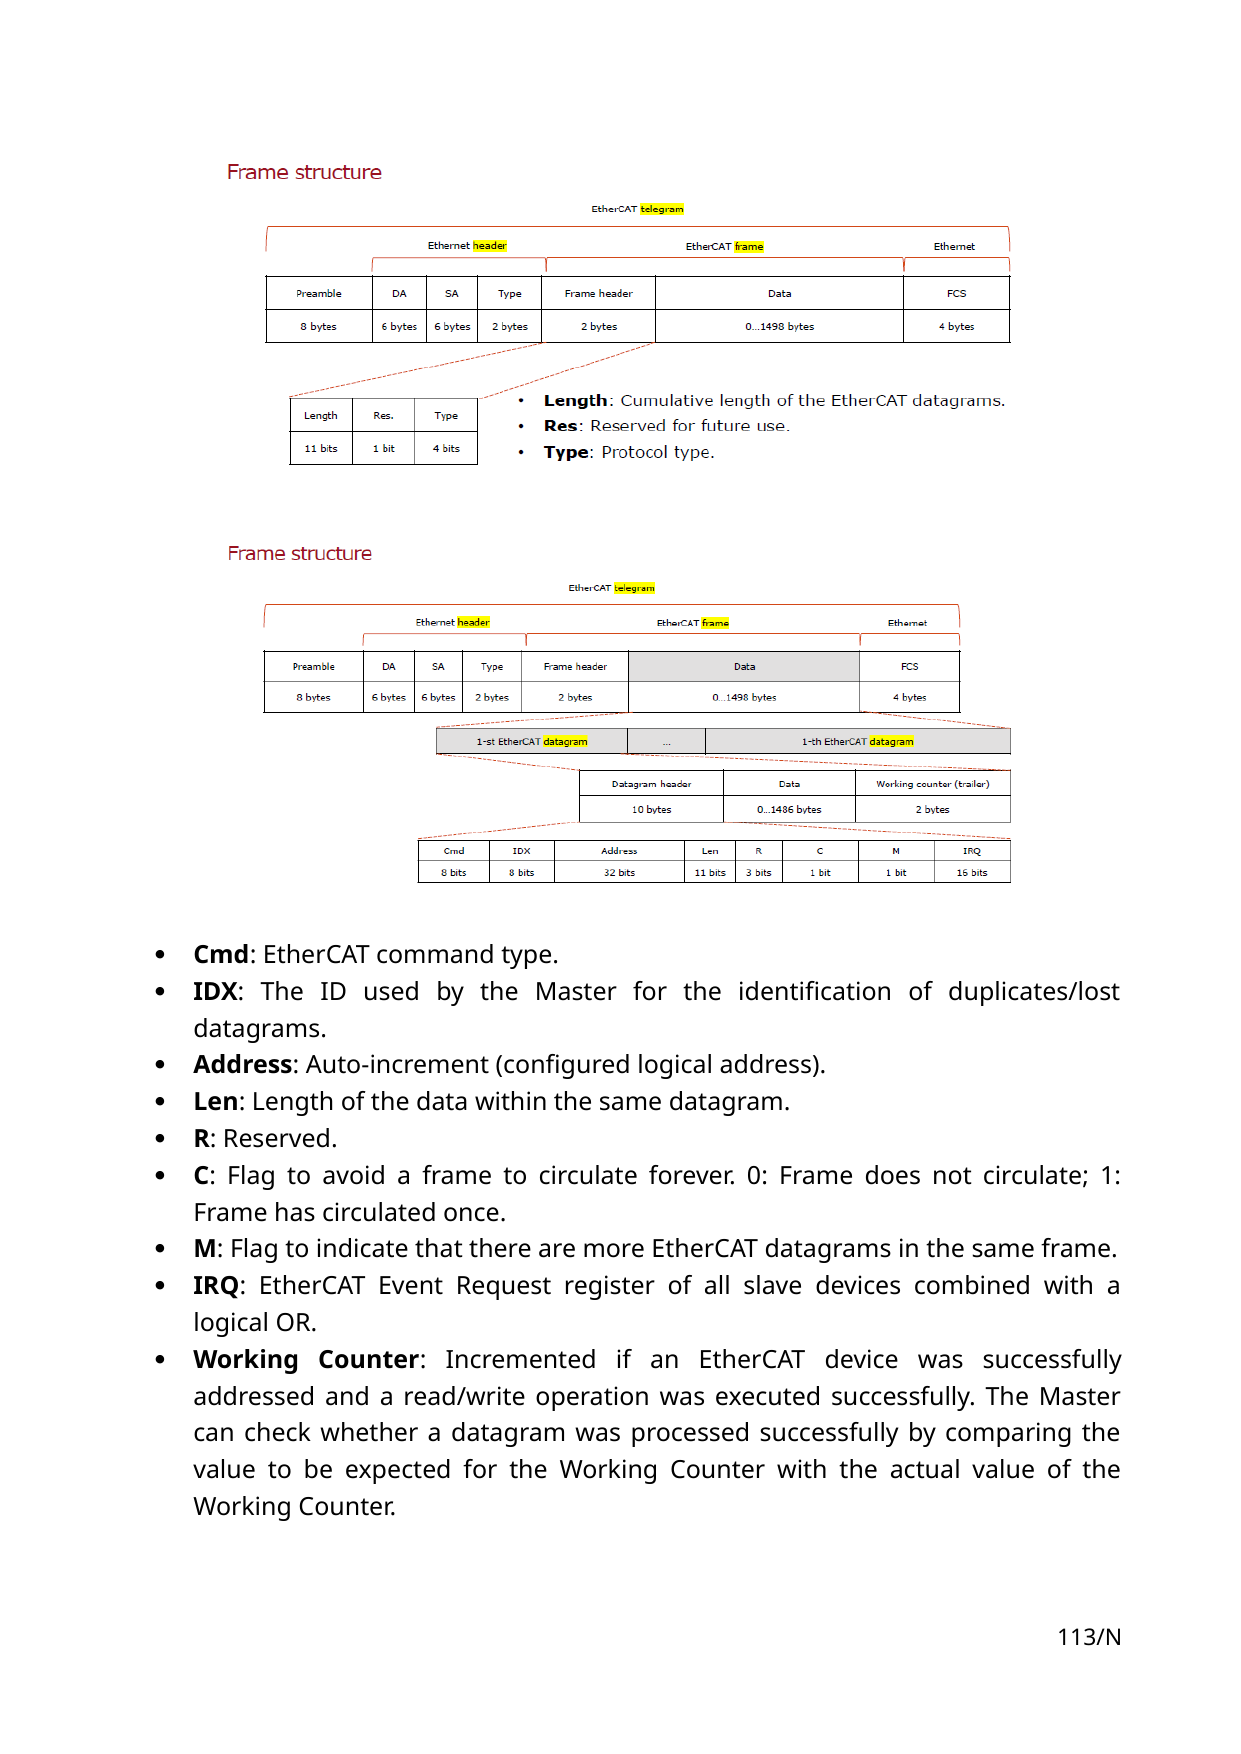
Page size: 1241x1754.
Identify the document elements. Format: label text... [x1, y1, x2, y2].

list C: Flag to avoid a frame to circulate forever. 0: Frame does not circulate; 1: Frame has circulated once. [156, 1157, 1122, 1228]
list IRQ: EtherCAT Event Request register of all slave devices combined with a logical OR. [156, 1268, 1122, 1339]
list Cmd: EtherCAT command type. [156, 937, 1122, 971]
picture [211, 531, 1029, 898]
list IDX: The ID used by the Master for the identification of duplicates/lost datagrams. [156, 974, 1122, 1044]
list R: Reserved. [156, 1121, 1122, 1155]
picture [210, 147, 1030, 493]
list M: Flag to indicate that there are more EtherCAT datagrams in the same frame. [156, 1231, 1122, 1265]
list Address: Auto-increment (configured logical address). [156, 1047, 1122, 1081]
list Working Counter: Incremented if an EtherCAT device was successfully addressed and a read/write operation was executed successfully. The Master can check whether a datagram was processed successfully by comparing the value to be expected for the Working Counter with the actual value of the Working Counter. [156, 1341, 1122, 1522]
list Len: Length of the data within the same datagram. [156, 1084, 1122, 1118]
